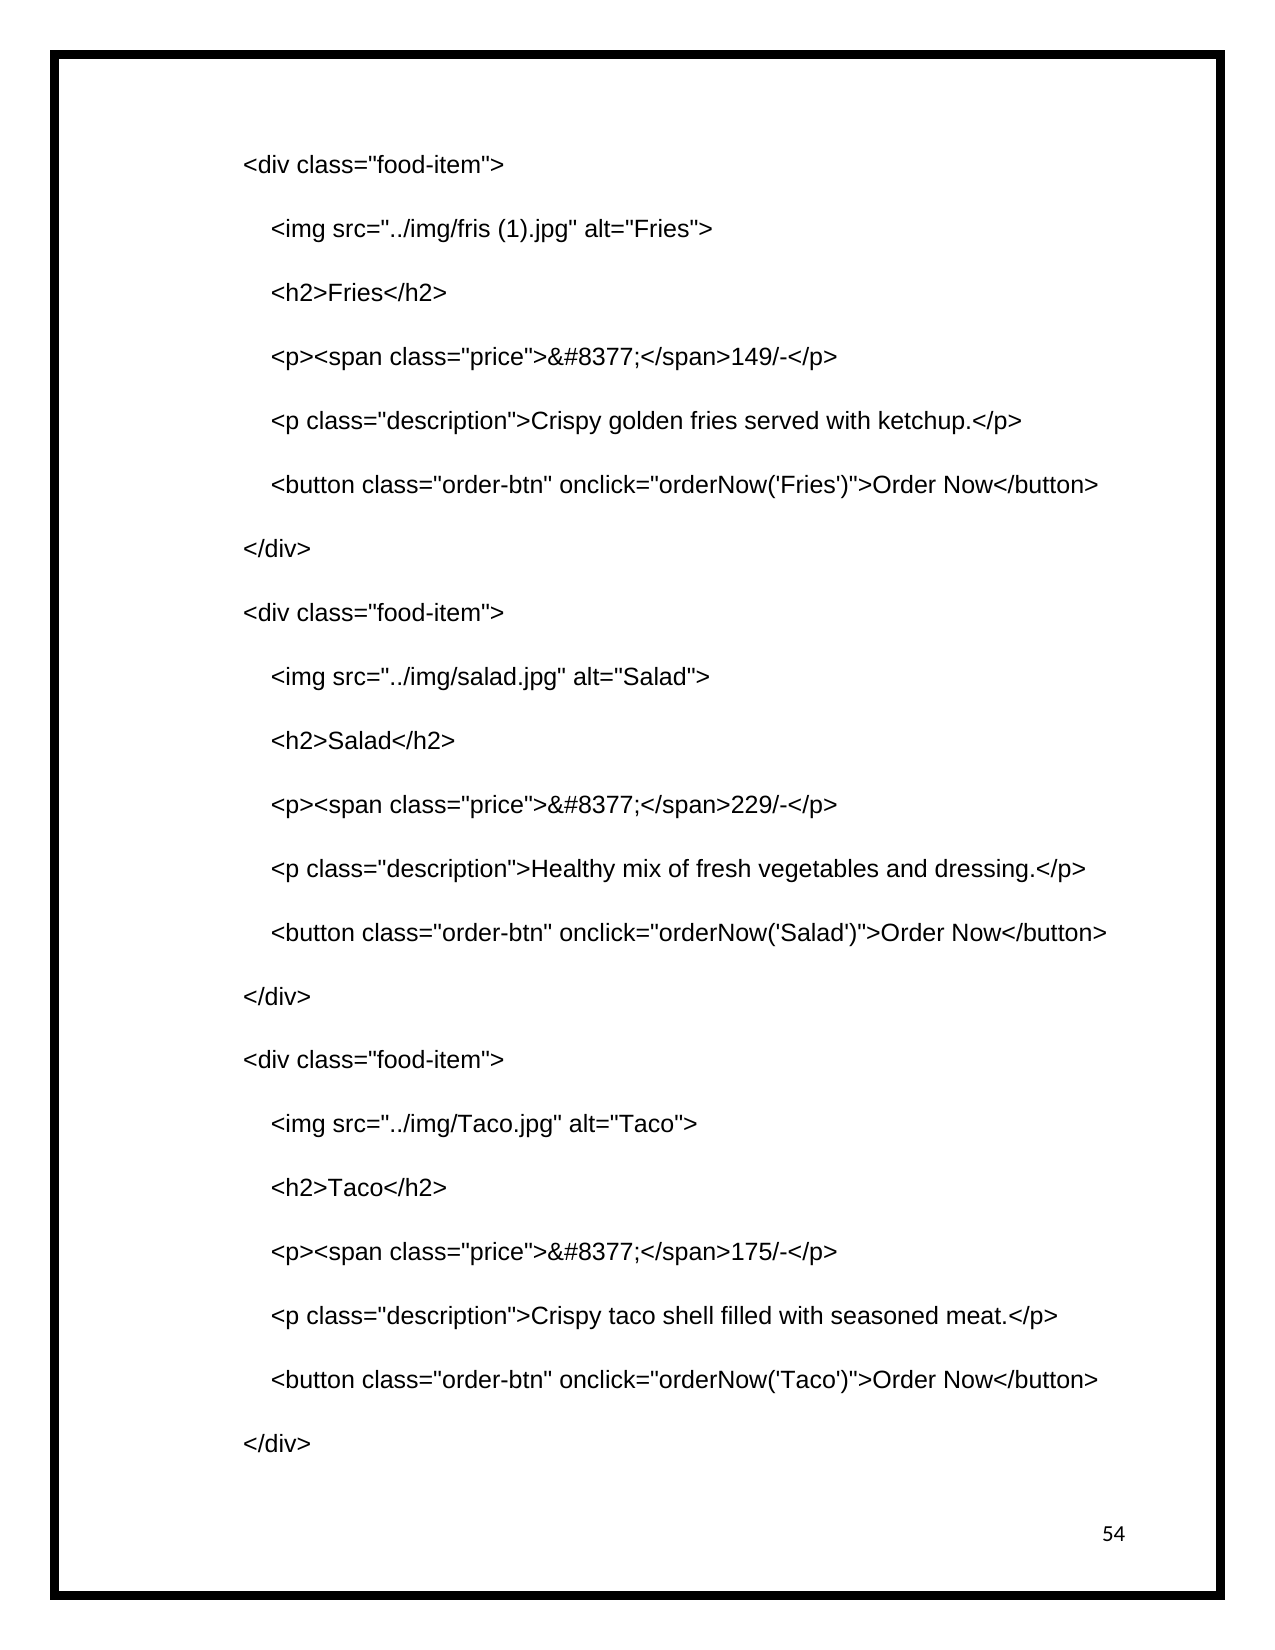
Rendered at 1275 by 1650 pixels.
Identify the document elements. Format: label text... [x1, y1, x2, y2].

text <h2>Salad</h2> [187, 726, 1125, 754]
text <p><span class="price">&#8377;</span>175/-</p> [187, 1237, 1125, 1266]
text <p><span class="price">&#8377;</span>229/-</p> [187, 789, 1125, 818]
text </div> [187, 534, 1125, 562]
text <img src="../img/salad.jpg" alt="Salad"> [187, 662, 1125, 690]
text <button class="order-btn" onclick="orderNow('Fries')">Order Now</button> [187, 470, 1125, 498]
text </div> [187, 981, 1125, 1010]
text <h2>Fries</h2> [187, 278, 1125, 307]
text <p class="description">Healthy mix of fresh vegetables and dressing.</p> [187, 853, 1125, 882]
text <div class="food-item"> [187, 1045, 1125, 1074]
text <p class="description">Crispy golden fries served with ketchup.</p> [187, 406, 1125, 434]
text <button class="order-btn" onclick="orderNow('Taco')">Order Now</button> [187, 1365, 1125, 1394]
text <p><span class="price">&#8377;</span>149/-</p> [187, 342, 1125, 371]
text <div class="food-item"> [187, 598, 1125, 626]
text <h2>Taco</h2> [187, 1173, 1125, 1202]
text </div> [187, 1429, 1125, 1458]
text <p class="description">Crispy taco shell filled with seasoned meat.</p> [187, 1301, 1125, 1330]
text <div class="food-item"> [187, 150, 1125, 179]
text <img src="../img/fris (1).jpg" alt="Fries"> [187, 214, 1125, 243]
text <img src="../img/Taco.jpg" alt="Taco"> [187, 1109, 1125, 1138]
text <button class="order-btn" onclick="orderNow('Salad')">Order Now</button> [187, 917, 1125, 946]
